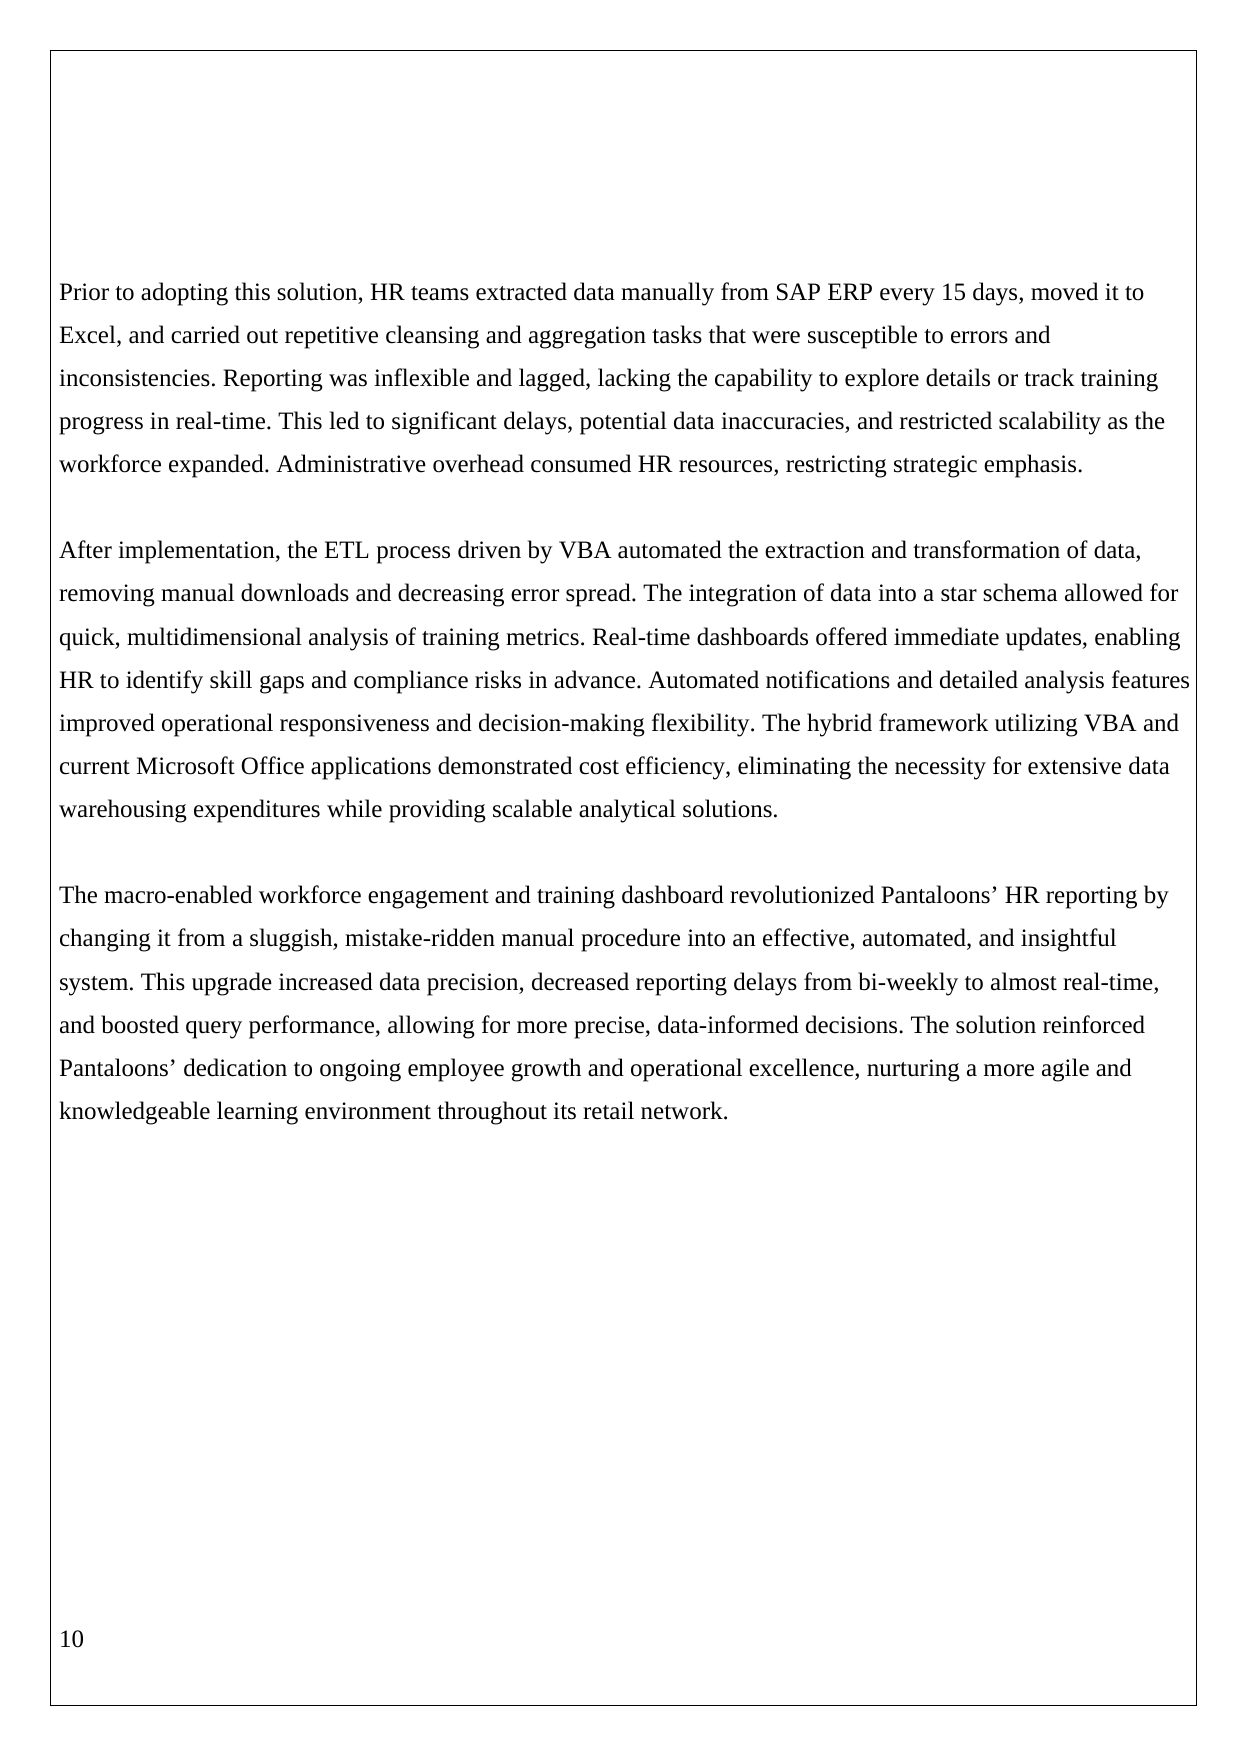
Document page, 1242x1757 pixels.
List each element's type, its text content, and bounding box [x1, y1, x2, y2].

text Prior to adopting this solution, HR teams extracted data manually from SAP ERP every 15 days, moved it to Excel, and carried out repetitive cleansing and aggregation tasks that were susceptible to errors and inconsistencies. Reporting was inflexible and lagged, lacking the capability to explore details or track training progress in real-time. This led to significant delays, potential data inaccuracies, and restricted scalability as the workforce expanded. Administrative overhead consumed HR resources, restricting strategic emphasis. After implementation, the ETL process driven by VBA automated the extraction and transformation of data, removing manual downloads and decreasing error spread. The integration of data into a star schema allowed for quick, multidimensional analysis of training metrics. Real-time dashboards offered immediate updates, enabling HR to identify skill gaps and compliance risks in advance. Automated notifications and detailed analysis features improved operational responsiveness and decision-making flexibility. The hybrid framework utilizing VBA and current Microsoft Office applications demonstrated cost efficiency, eliminating the necessity for extensive data warehousing expenditures while providing scalable analytical solutions. The macro-enabled workforce engagement and training dashboard revolutionized Pantaloons’ HR reporting by changing it from a sluggish, mistake-ridden manual procedure into an effective, automated, and insightful system. This upgrade increased data precision, decreased reporting delays from bi-weekly to almost real-time, and boosted query performance, allowing for more precise, data-informed decisions. The solution reinforced Pantaloons’ dedication to ongoing employee growth and operational excellence, nurturing a more agile and knowledgeable learning environment throughout its retail network. [59, 277, 1196, 1125]
